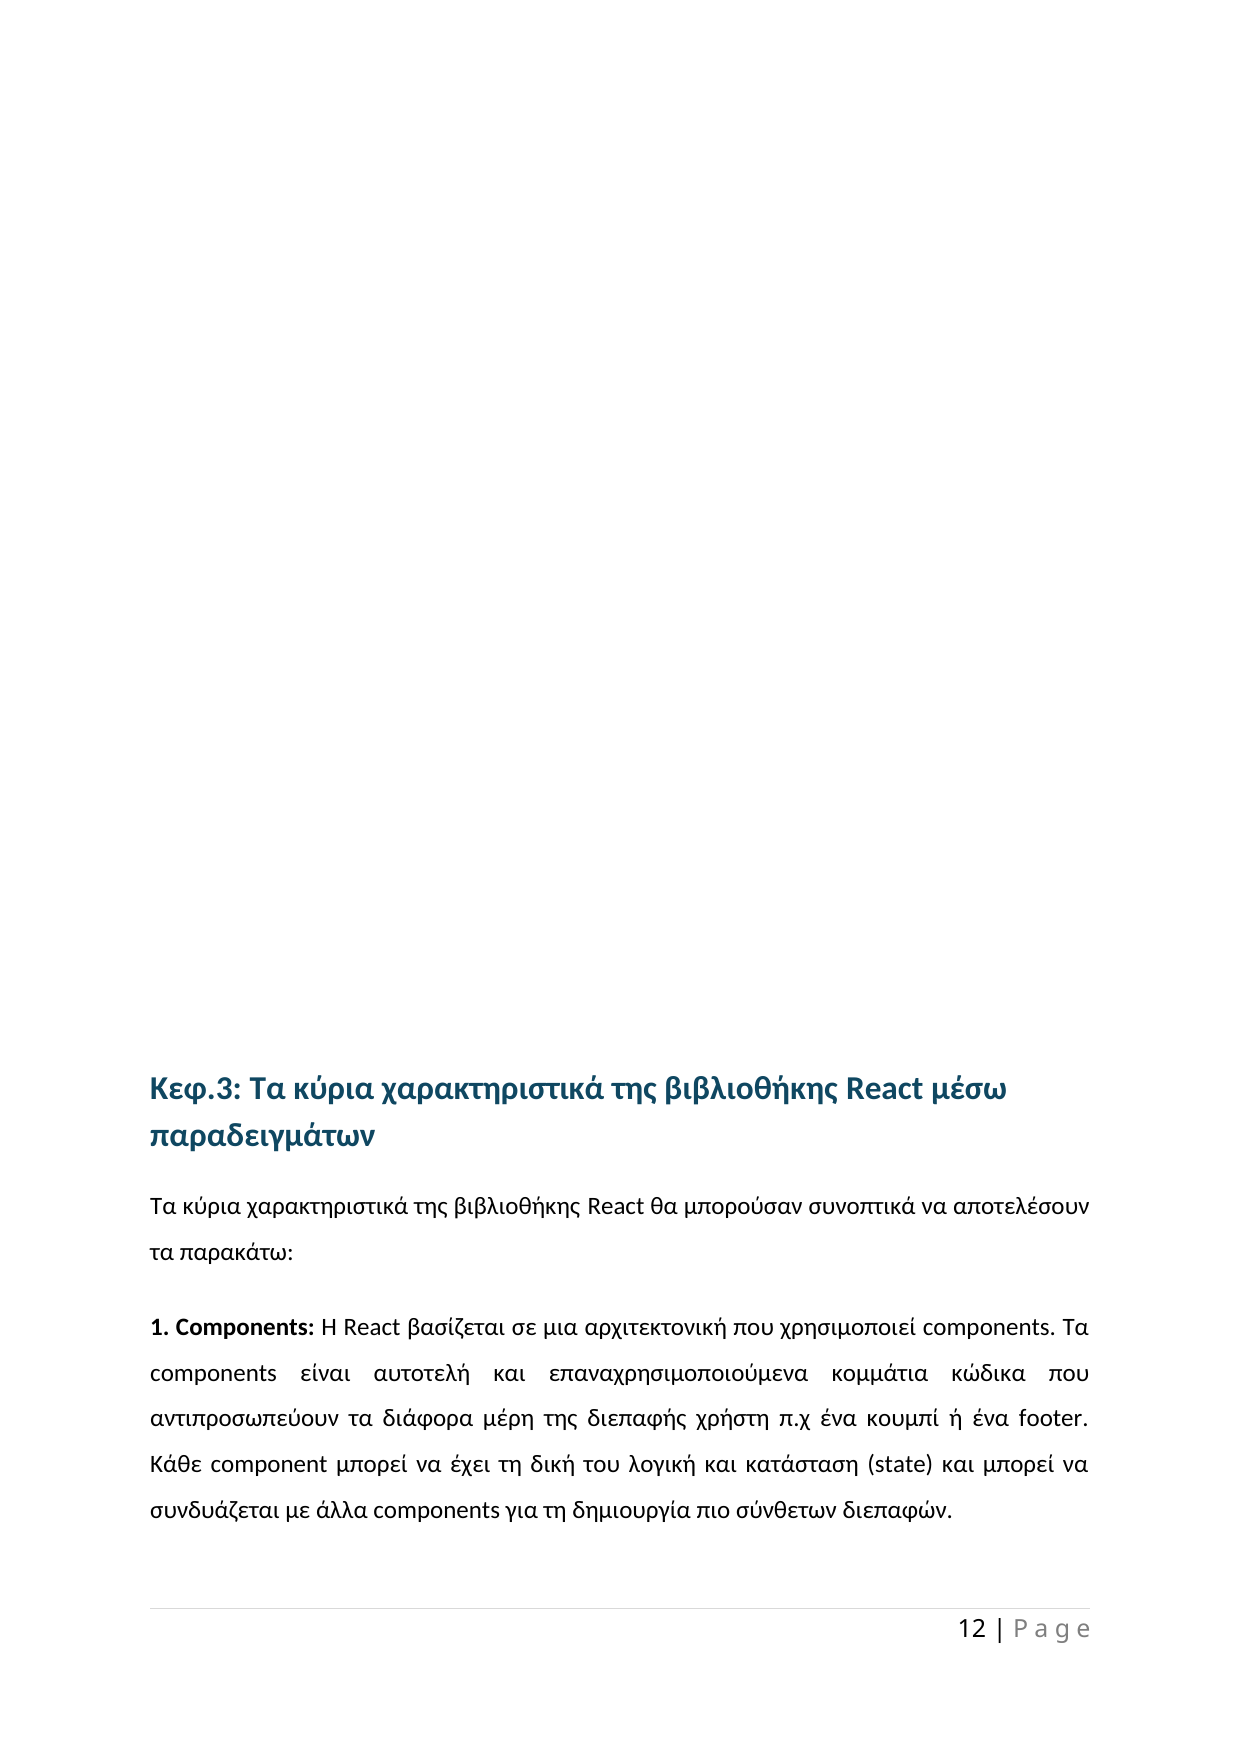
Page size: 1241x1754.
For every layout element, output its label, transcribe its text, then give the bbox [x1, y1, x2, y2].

text 1. Components: Η React βασίζεται σε μια αρχιτεκτονική που χρησιμοποιεί components. Τα components είναι αυτοτελή και επαναχρησιμοποιούμενα κομμάτια κώδικα που αντιπροσωπεύουν τα διάφορα μέρη της διεπαφής χρήστη π.χ ένα κουμπί ή ένα footer. Κάθε component μπορεί να έχει τη δική του λογική και κατάσταση (state) και μπορεί να συνδυάζεται με άλλα components για τη δημιουργία πιο σύνθετων διεπαφών. [150, 1311, 1090, 1524]
subtitle Κεφ.3: Τα κύρια χαρακτηριστικά της βιβλιοθήκης React μέσω παραδειγμάτων [150, 1067, 1090, 1155]
text Τα κύρια χαρακτηριστικά της βιβλιοθήκης React θα μπορούσαν συνοπτικά να αποτελέσουν τα παρακάτω: [150, 1191, 1090, 1267]
